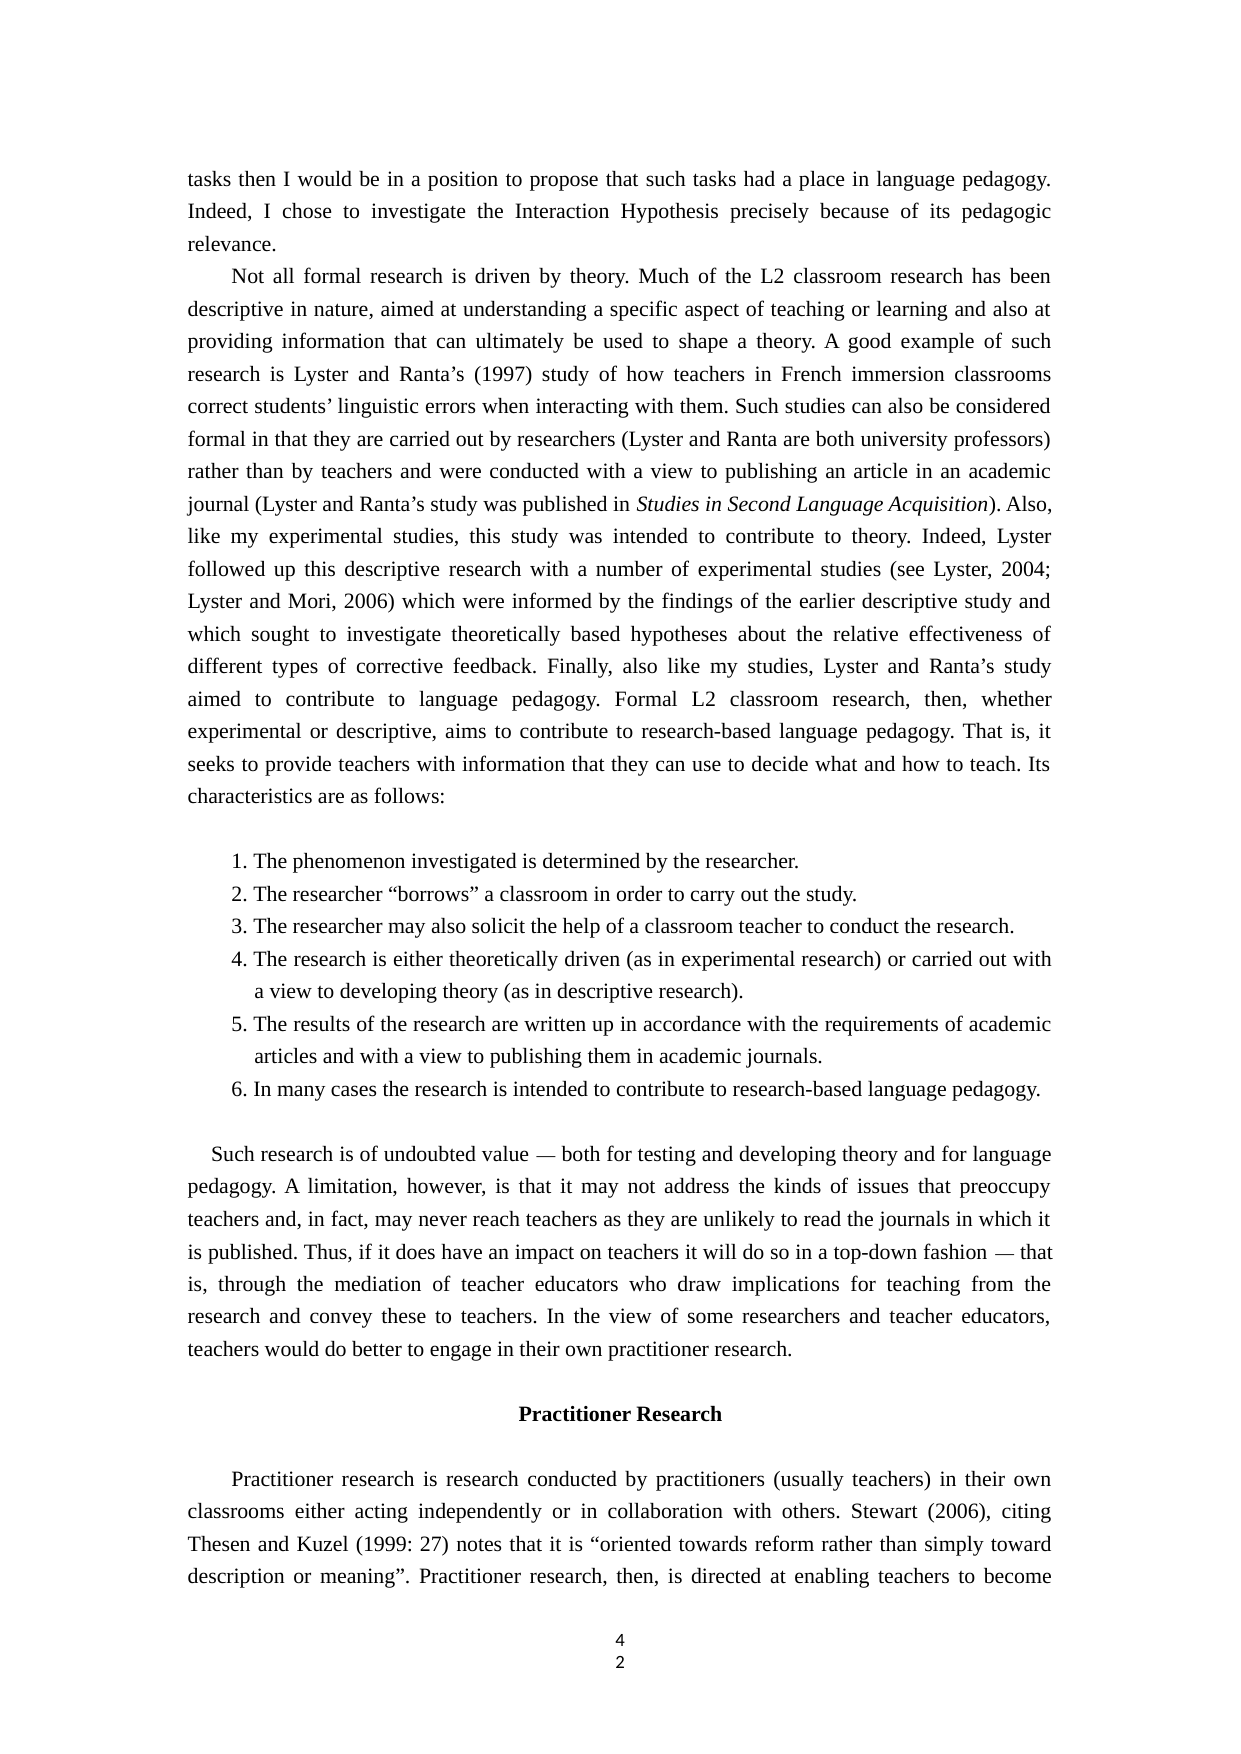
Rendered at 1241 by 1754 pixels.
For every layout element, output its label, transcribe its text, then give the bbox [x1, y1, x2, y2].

list The phenomenon investigated is determined by the researcher. [231, 844, 1053, 877]
list The results of the research are written up in accordance with the requirements of academic articles and with a view to publishing them in academic journals. [231, 1007, 1053, 1072]
list The researcher “borrows” a classroom in order to carry out the study. [231, 877, 1053, 909]
list In many cases the research is intended to contribute to research-based language pedagogy. [231, 1072, 1053, 1104]
list The researcher may also solicit the help of a classroom teacher to conduct the research. [231, 909, 1053, 942]
list The research is either theoretically driven (as in experimental research) or carried out with a view to developing theory (as in descriptive research). [231, 942, 1053, 1007]
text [187, 162, 1053, 259]
text Practitioner Research [187, 1397, 1053, 1429]
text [187, 1462, 1053, 1592]
text Such research is of undoubted value — both for testing and developing theory and for language pedagogy. A limitation, however, is that it may not address the kinds of issues that preoccupy teachers and, in fact, may never reach teachers as they are unlikely to read the journals in which it is published. Thus, if it does have an impact on teachers it will do so in a top-down fashion — that is, through the mediation of teacher educators who draw implications for teaching from the research and convey these to teachers. In the view of some researchers and teacher educators, teachers would do better to engage in their own practitioner research. [187, 1137, 1053, 1364]
text Not all formal research is driven by theory. Much of the L2 classroom research has been descriptive in nature, aimed at understanding a specific aspect of teaching or learning and also at providing information that can ultimately be used to shape a theory. A good example of such research is Lyster and Ranta’s (1997) study of how teachers in French immersion classrooms correct students’ linguistic errors when interacting with them. Such studies can also be considered formal in that they are carried out by researchers (Lyster and Ranta are both university professors) rather than by teachers and were conducted with a view to publishing an article in an academic journal (Lyster and Ranta’s study was published in Studies in Second Language Acquisition). Also, like my experimental studies, this study was intended to contribute to theory. Indeed, Lyster followed up this descriptive research with a number of experimental studies (see Lyster, 2004; Lyster and Mori, 2006) which were informed by the findings of the earlier descriptive study and which sought to investigate theoretically based hypotheses about the relative effectiveness of different types of corrective feedback. Finally, also like my studies, Lyster and Ranta’s study aimed to contribute to language pedagogy. Formal L2 classroom research, then, whether experimental or descriptive, aims to contribute to research-based language pedagogy. That is, it seeks to provide teachers with information that they can use to decide what and how to teach. Its characteristics are as follows: [187, 259, 1053, 812]
